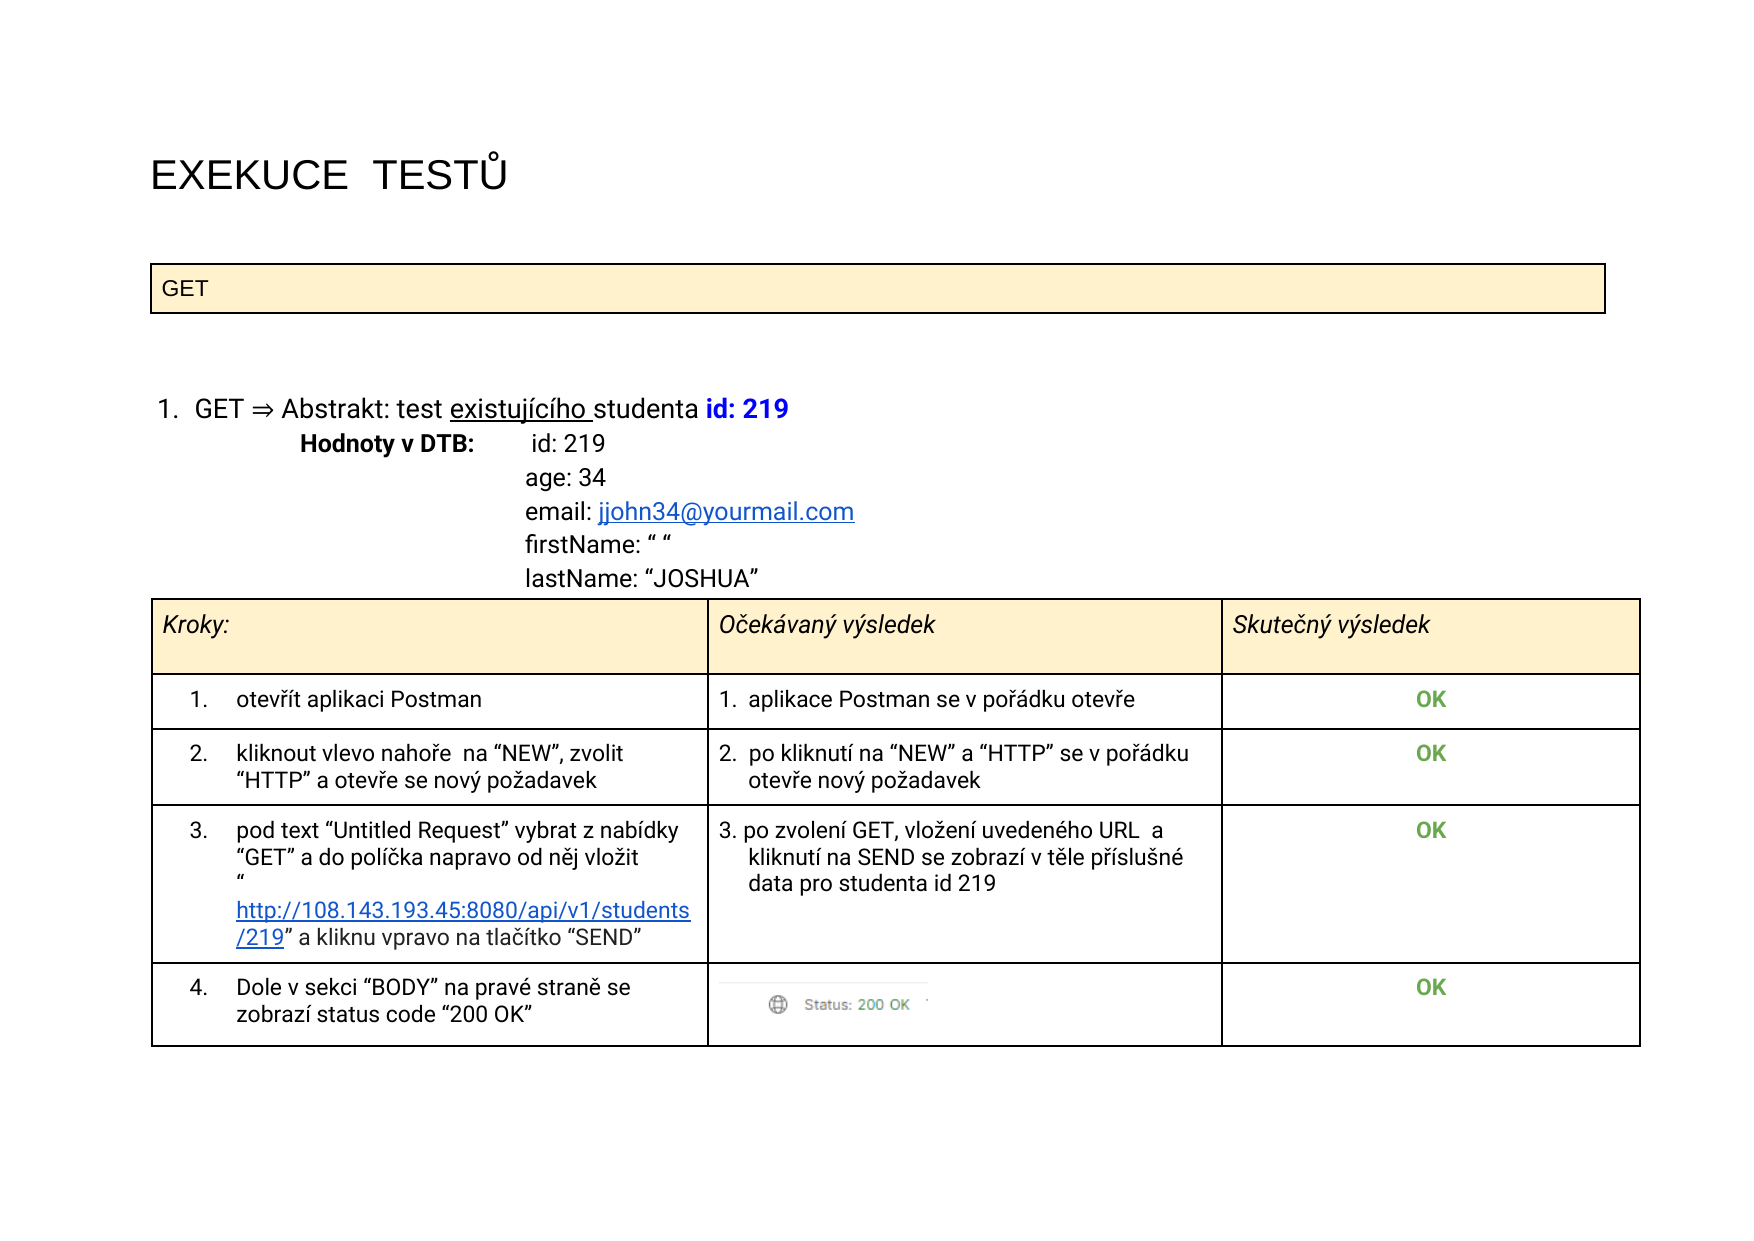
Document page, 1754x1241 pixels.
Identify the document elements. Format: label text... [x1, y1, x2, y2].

table_cell 2. po kliknutí na “NEW” a “HTTP” se v pořádku otevře nový požadavek [709, 730, 1221, 804]
table_cell aplikace Postman se v pořádku otevře [709, 675, 1221, 728]
table_header Skutečný výsledek [1223, 600, 1639, 673]
table_cell [709, 964, 1221, 1045]
text lastName: “JOSHUA” [450, 564, 1604, 593]
table_header [152, 265, 1604, 312]
table_cell OK [1223, 730, 1639, 804]
table_cell 3. po zvolení GET, vložení uvedeného URL a kliknutí na SEND se zobrazí v těle příslušné data pro studenta id 219 [709, 806, 1221, 962]
table_cell OK [1223, 675, 1639, 728]
table_header Kroky: [153, 600, 707, 673]
table_cell OK [1223, 806, 1639, 962]
table_cell pod text “Untitled Request” vybrat z nabídky “GET” a do políčka napravo od něj vložit “http://108.143.193.45:8080/api/v1/students/219” a kliknu vpravo na tlačítko “SEND” [153, 806, 707, 962]
table_cell otevřít aplikaci Postman [153, 675, 707, 728]
text firstName: “ “ [225, 531, 1604, 560]
text Hodnoty v DTB: id: 219 [300, 429, 1604, 459]
table_cell OK [1223, 964, 1639, 1045]
table_cell Dole v sekci “BODY” na pravé straně se zobrazí status code “200 OK” [153, 964, 707, 1045]
table_cell kliknout vlevo nahoře na “NEW”, zvolit “HTTP” a otevře se nový požadavek [153, 730, 707, 804]
text age: 34 [375, 463, 1604, 492]
picture [718, 974, 928, 1035]
list existujícího studenta id: 219 [157, 392, 1604, 425]
text email: jjohn34@yourmail.com [225, 497, 1604, 526]
subtitle EXEKUCE TESTŮ [150, 150, 1604, 198]
table_header Očekávaný výsledek [709, 600, 1221, 673]
